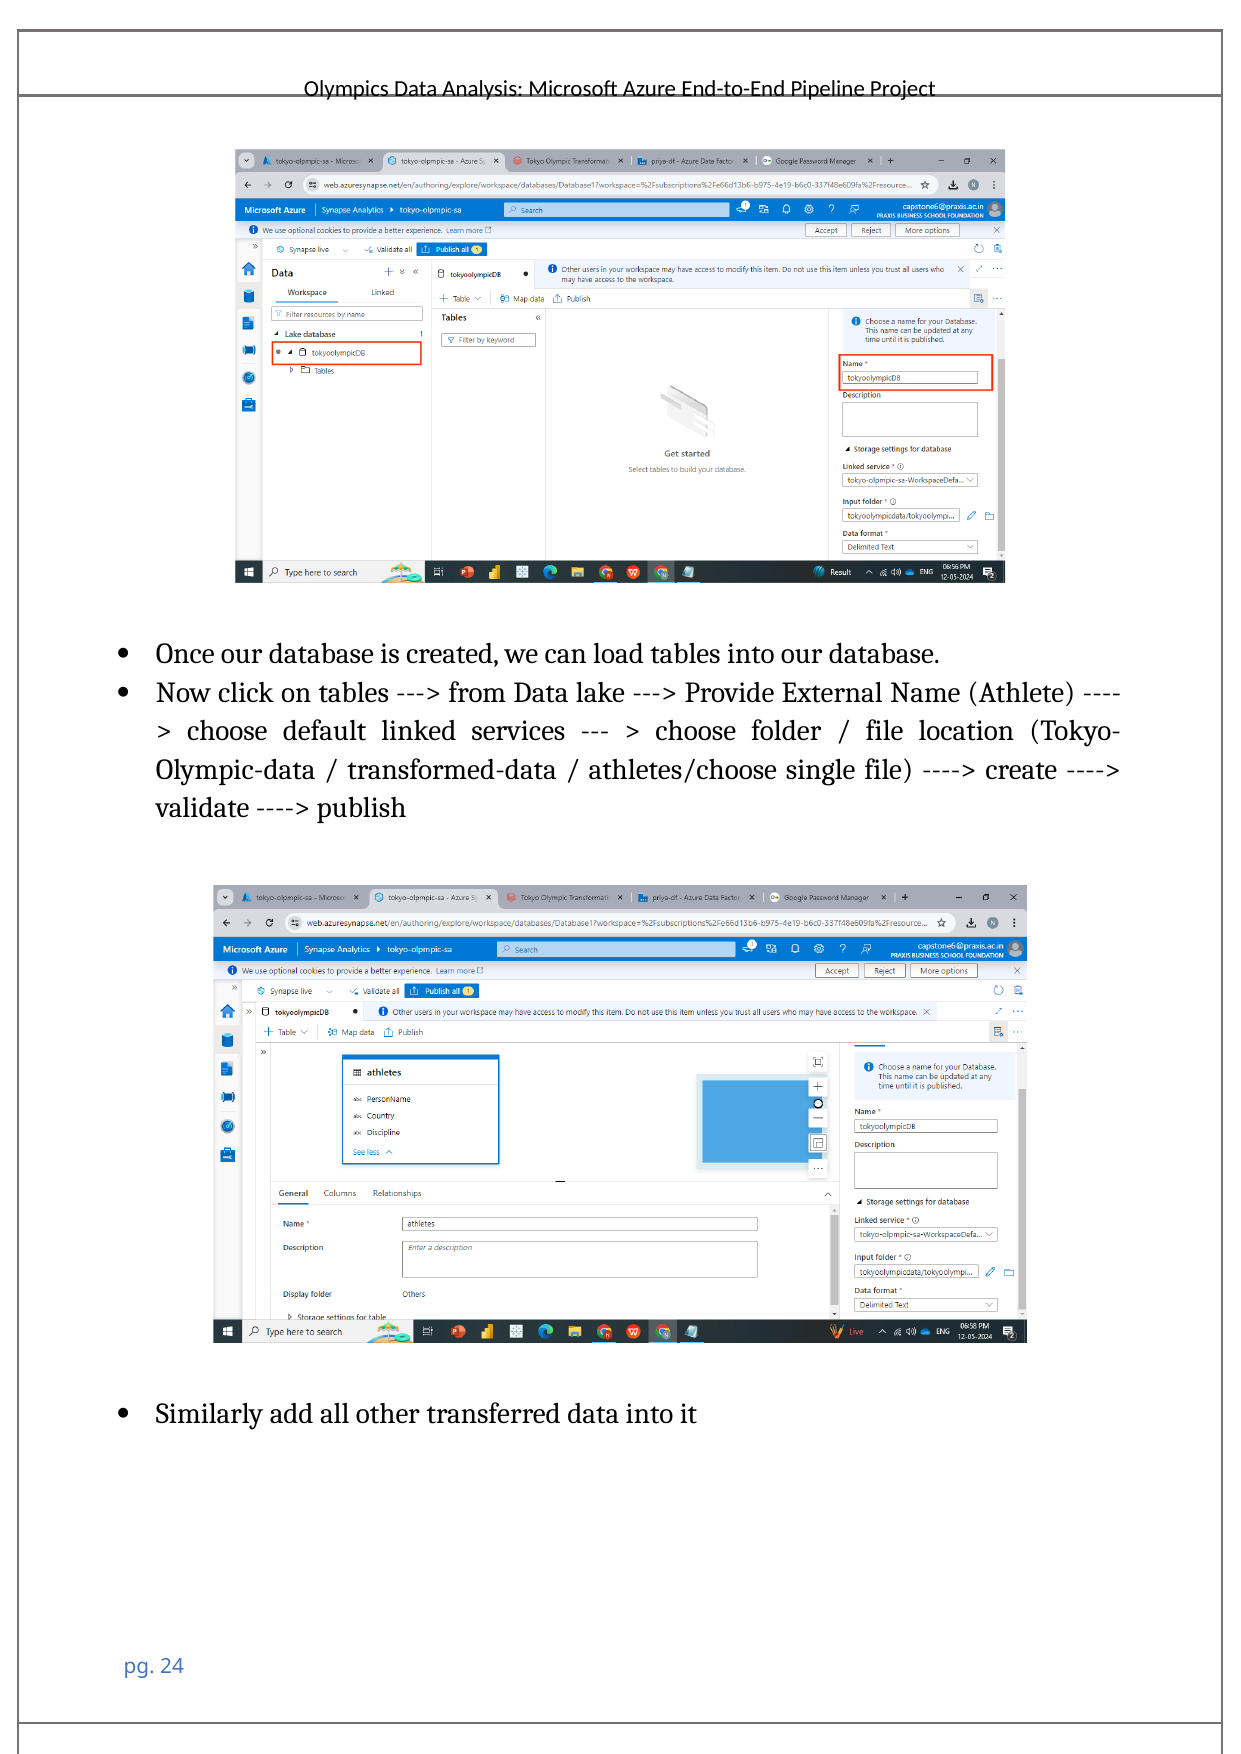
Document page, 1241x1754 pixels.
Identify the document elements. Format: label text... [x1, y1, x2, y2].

list Once our database is created, we can load tables into our database. [118, 637, 1122, 671]
picture [213, 885, 1027, 1343]
list Similarly add all other transferred data into it [118, 1398, 1122, 1431]
picture [235, 149, 1006, 583]
list Now click on tables ---> from Data lake ---> Provide External Name (Athlete) ----> choose default linked services --- > choose folder / file location (Tokyo-Olympic-data / transformed-data / athletes/choose single file) ----> create ----> validate ----> publish [118, 676, 1122, 825]
